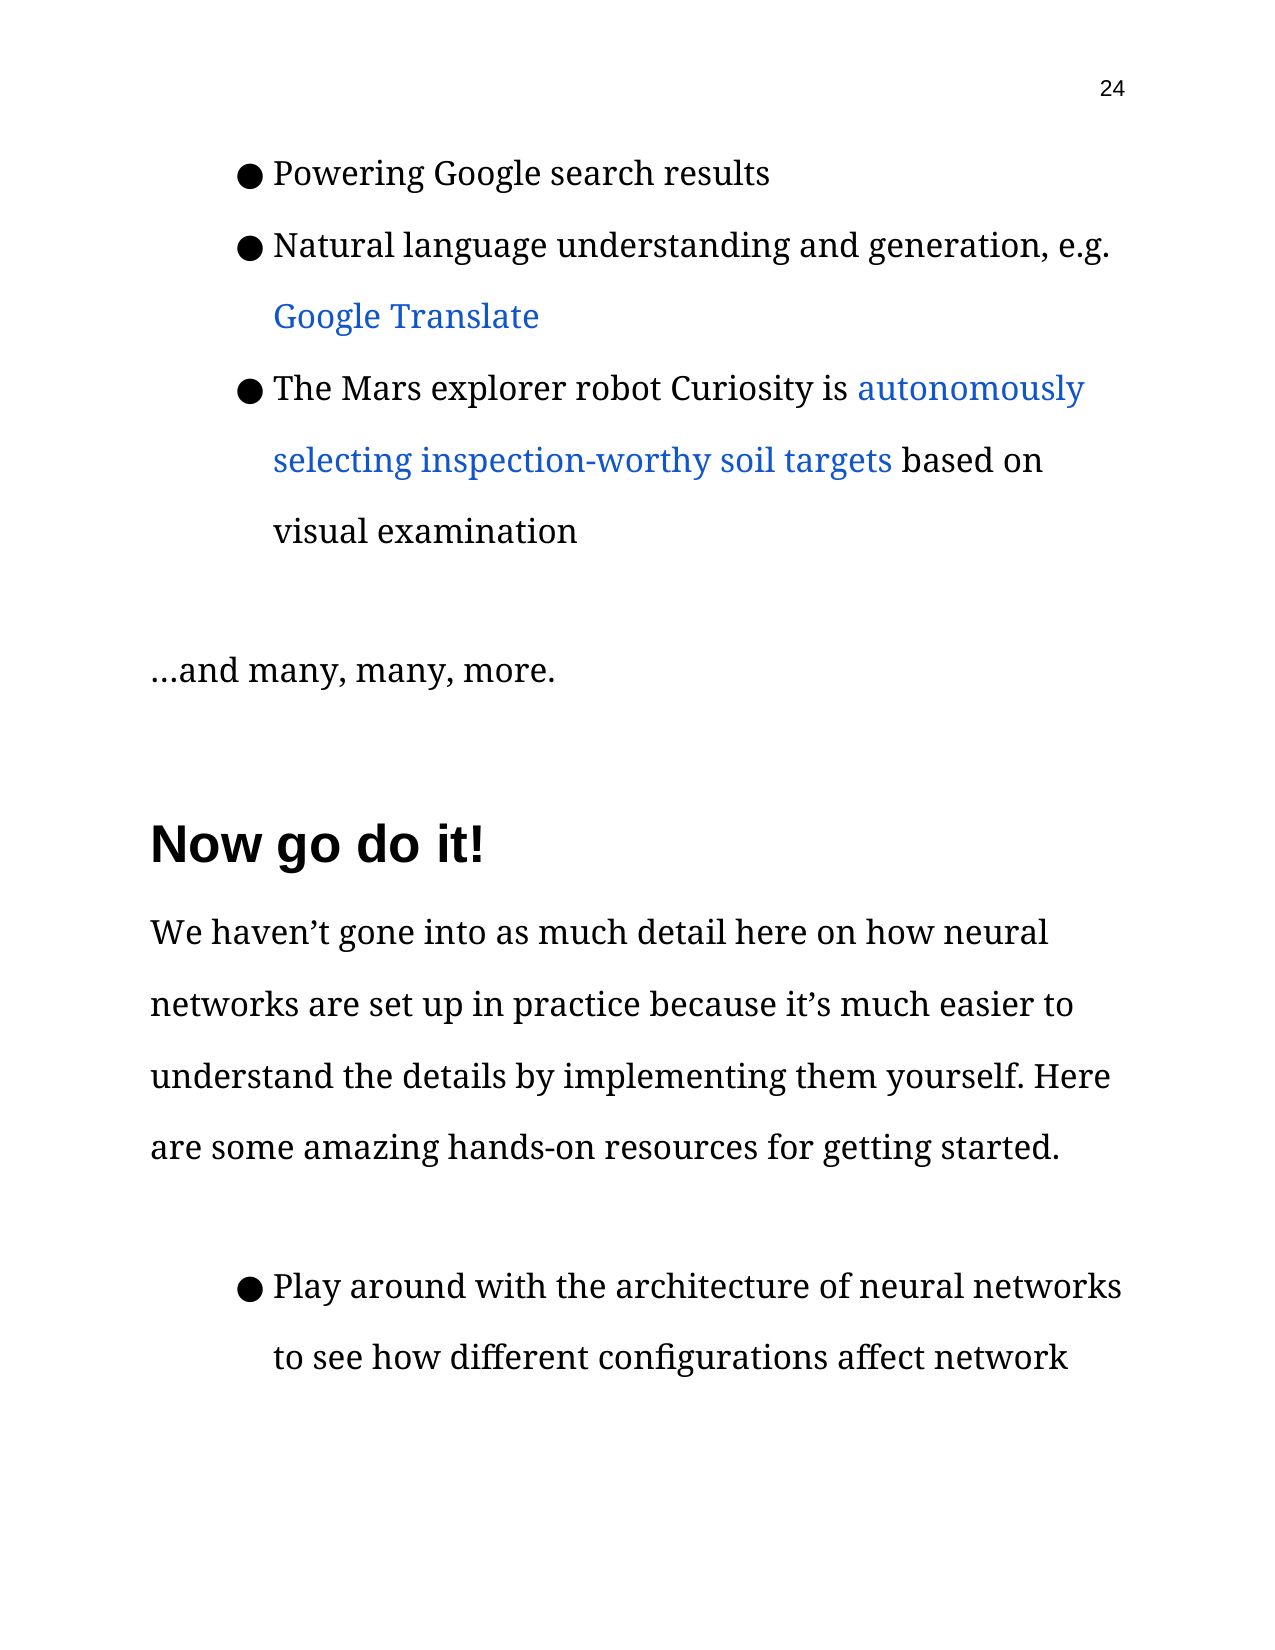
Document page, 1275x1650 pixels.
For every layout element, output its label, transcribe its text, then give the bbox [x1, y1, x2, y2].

subtitle Now go do it! [150, 812, 1125, 873]
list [235, 1262, 1125, 1379]
list Powering Google search results [235, 150, 1125, 195]
text We haven’t gone into as much detail here on how neural networks are set up in practice because it’s much easier to understand the details by implementing them yourself. Here are some amazing hands-on resources for getting started. [150, 909, 1125, 1169]
text …and many, many, more. [150, 647, 1125, 692]
list Natural language understanding and generation, e.g. Google Translate [235, 222, 1125, 339]
list The Mars explorer robot Curiosity is autonomously selecting inspection-worthy soil targets based on visual examination [235, 365, 1125, 554]
